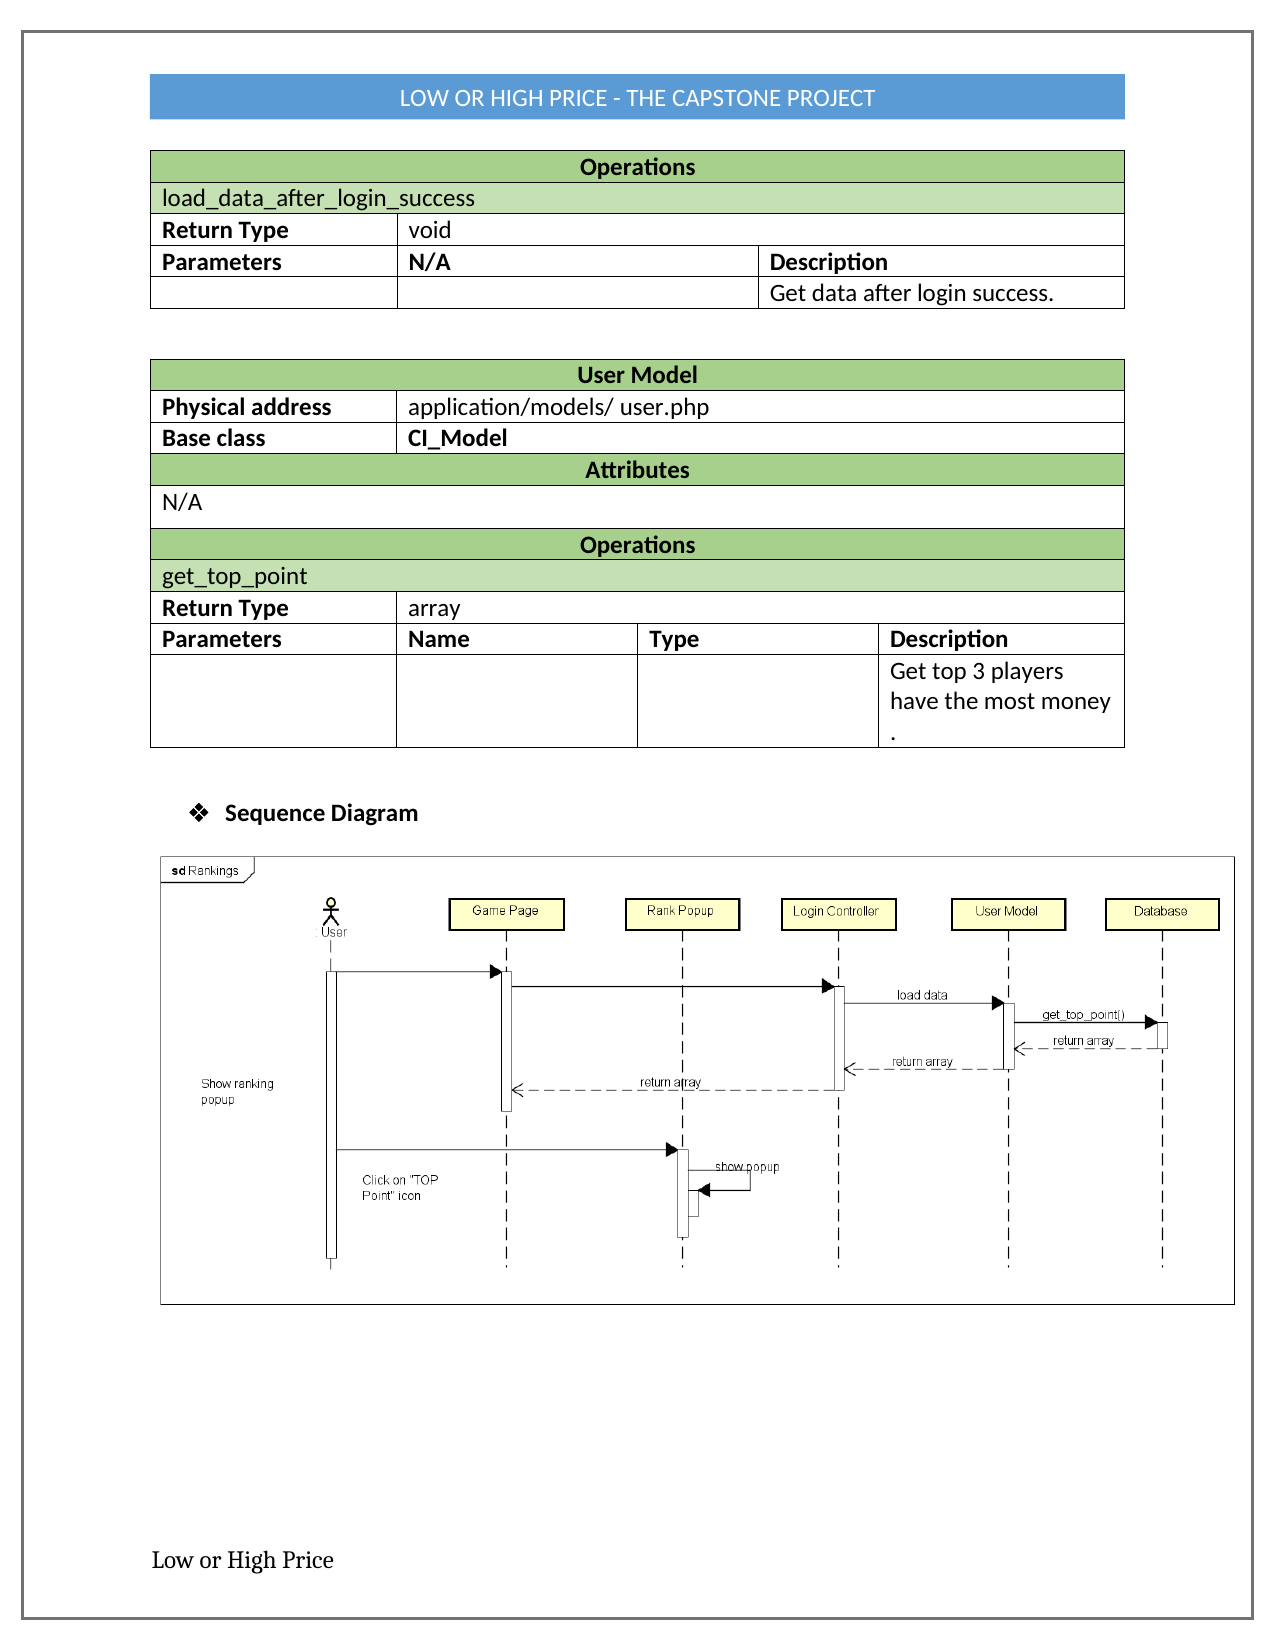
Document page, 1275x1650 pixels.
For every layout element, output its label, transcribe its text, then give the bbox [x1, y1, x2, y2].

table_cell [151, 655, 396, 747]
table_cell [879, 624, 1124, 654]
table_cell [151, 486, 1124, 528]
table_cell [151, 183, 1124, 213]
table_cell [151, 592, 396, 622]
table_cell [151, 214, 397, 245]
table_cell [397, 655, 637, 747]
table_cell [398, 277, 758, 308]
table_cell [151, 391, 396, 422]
list Sequence Diagram [187, 797, 1125, 828]
picture [150, 846, 1244, 1314]
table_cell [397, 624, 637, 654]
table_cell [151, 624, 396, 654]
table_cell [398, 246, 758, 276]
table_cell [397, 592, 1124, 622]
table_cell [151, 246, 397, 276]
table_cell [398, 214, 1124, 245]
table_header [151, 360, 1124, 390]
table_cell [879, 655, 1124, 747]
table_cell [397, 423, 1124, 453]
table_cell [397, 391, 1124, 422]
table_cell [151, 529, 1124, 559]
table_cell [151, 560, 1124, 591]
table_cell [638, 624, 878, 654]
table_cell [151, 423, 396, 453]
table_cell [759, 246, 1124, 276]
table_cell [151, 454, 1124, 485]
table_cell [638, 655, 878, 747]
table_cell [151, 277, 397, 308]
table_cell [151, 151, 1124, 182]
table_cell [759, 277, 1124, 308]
